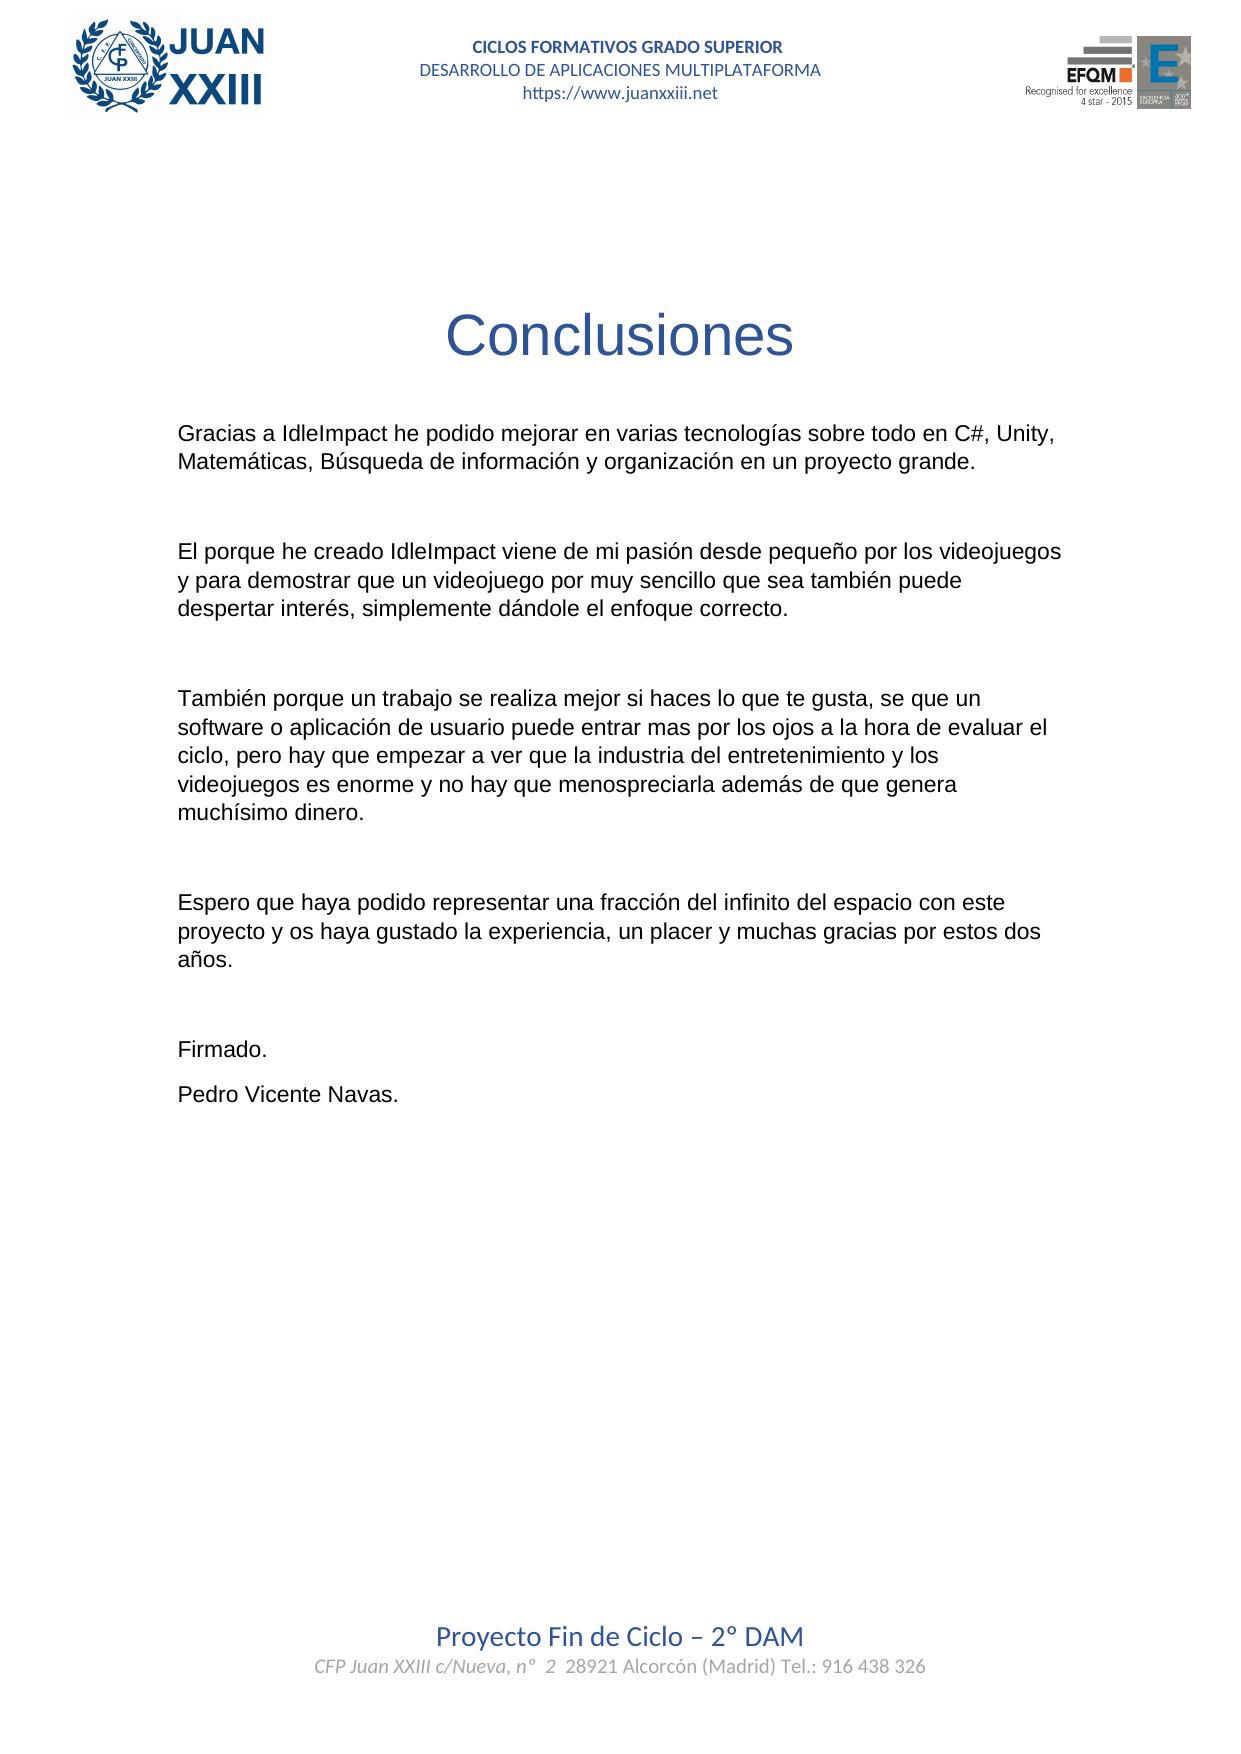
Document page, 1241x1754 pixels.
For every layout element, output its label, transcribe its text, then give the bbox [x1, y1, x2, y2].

text Gracias a IdleImpact he podido mejorar en varias tecnologías sobre todo en C#, Unity, Matemáticas, Búsqueda de información y organización en un proyecto grande. [177, 419, 1063, 474]
picture [67, 13, 270, 119]
text Espero que haya podido representar una fracción del infinito del espacio con este proyecto y os haya gustado la experiencia, un placer y muchas gracias por estos dos años. [177, 889, 1063, 972]
text También porque un trabajo se realiza mejor si haces lo que te gusta, se que un software o aplicación de usuario puede entrar mas por los ojos a la hora de evaluar el ciclo, pero hay que empezar a ver que la industria del entretenimiento y los videojuegos es enorme y no hay que menospreciarla además de que genera muchísimo dinero. [177, 685, 1063, 825]
subtitle Conclusiones [177, 300, 1063, 367]
text El porque he creado IdleImpact viene de mi pasión desde pequeño por los videojuegos y para demostrar que un videojuego por muy sencillo que sea también puede despertar interés, simplemente dándole el enfoque correcto. [177, 538, 1063, 621]
picture [1137, 36, 1191, 109]
picture [1025, 36, 1135, 108]
text Firmado. [177, 1036, 1063, 1063]
text Pedro Vicente Navas. [177, 1081, 1063, 1108]
